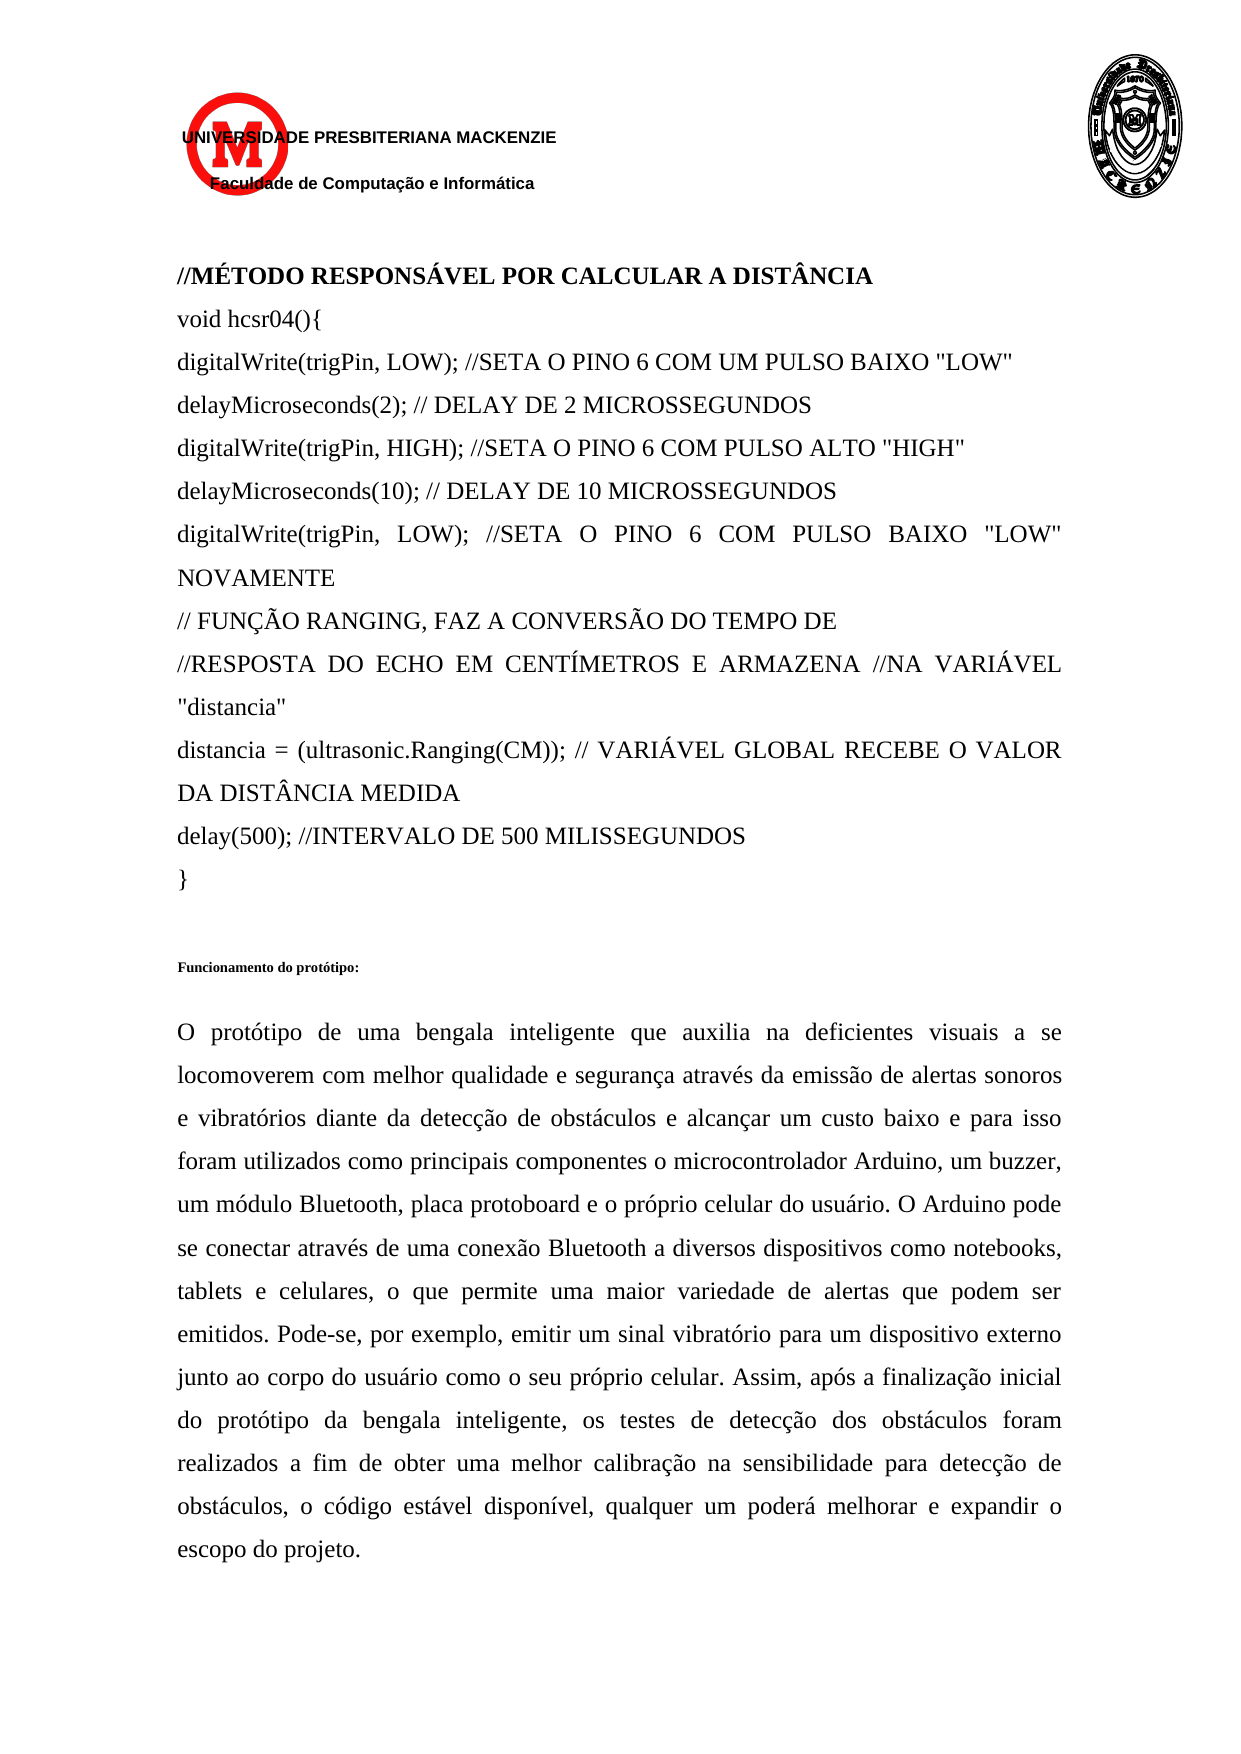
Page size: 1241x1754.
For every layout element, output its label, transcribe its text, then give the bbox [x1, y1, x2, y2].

text digitalWrite(trigPin, LOW); //SETA O PINO 6 COM UM PULSO BAIXO "LOW" [177, 347, 1063, 376]
text digitalWrite(trigPin, LOW); //SETA O PINO 6 COM PULSO BAIXO "LOW" NOVAMENTE [177, 519, 1063, 591]
text void hcsr04(){ [177, 304, 1063, 333]
text delayMicroseconds(10); // DELAY DE 10 MICROSSEGUNDOS [177, 476, 1063, 505]
text delay(500); //INTERVALO DE 500 MILISSEGUNDOS [177, 821, 1063, 850]
text digitalWrite(trigPin, HIGH); //SETA O PINO 6 COM PULSO ALTO "HIGH" [177, 433, 1063, 462]
text distancia = (ultrasonic.Ranging(CM)); // VARIÁVEL GLOBAL RECEBE O VALOR DA DISTÂNCIA MEDIDA [177, 735, 1063, 807]
picture [186, 92, 289, 196]
text delayMicroseconds(2); // DELAY DE 2 MICROSSEGUNDOS [177, 390, 1063, 419]
text O protótipo de uma bengala inteligente que auxilia na deficientes visuais a se locomoverem com melhor qualidade e segurança através da emissão de alertas sonoros e vibratórios diante da detecção de obstáculos e alcançar um custo baixo e para isso foram utilizados como principais componentes o microcontrolador Arduino, um buzzer, um módulo Bluetooth, placa protoboard e o próprio celular do usuário. O Arduino pode se conectar através de uma conexão Bluetooth a diversos dispositivos como notebooks, tablets e celulares, o que permite uma maior variedade de alertas que podem ser emitidos. Pode-se, por exemplo, emitir um sinal vibratório para um dispositivo externo junto ao corpo do usuário como o seu próprio celular. Assim, após a finalização inicial do protótipo da bengala inteligente, os testes de detecção dos obstáculos foram realizados a fim de obter uma melhor calibração na sensibilidade para detecção de obstáculos, o código estável disponível, qualquer um poderá melhorar e expandir o escopo do projeto. [177, 1017, 1063, 1563]
text //MÉTODO RESPONSÁVEL POR CALCULAR A DISTÂNCIA [177, 261, 1063, 289]
text } [177, 864, 1063, 893]
text //RESPOSTA DO ECHO EM CENTÍMETROS E ARMAZENA //NA VARIÁVEL "distancia" [177, 649, 1063, 721]
text Funcionamento do protótipo: [177, 947, 1063, 976]
text // FUNÇÃO RANGING, FAZ A CONVERSÃO DO TEMPO DE [177, 606, 1063, 634]
